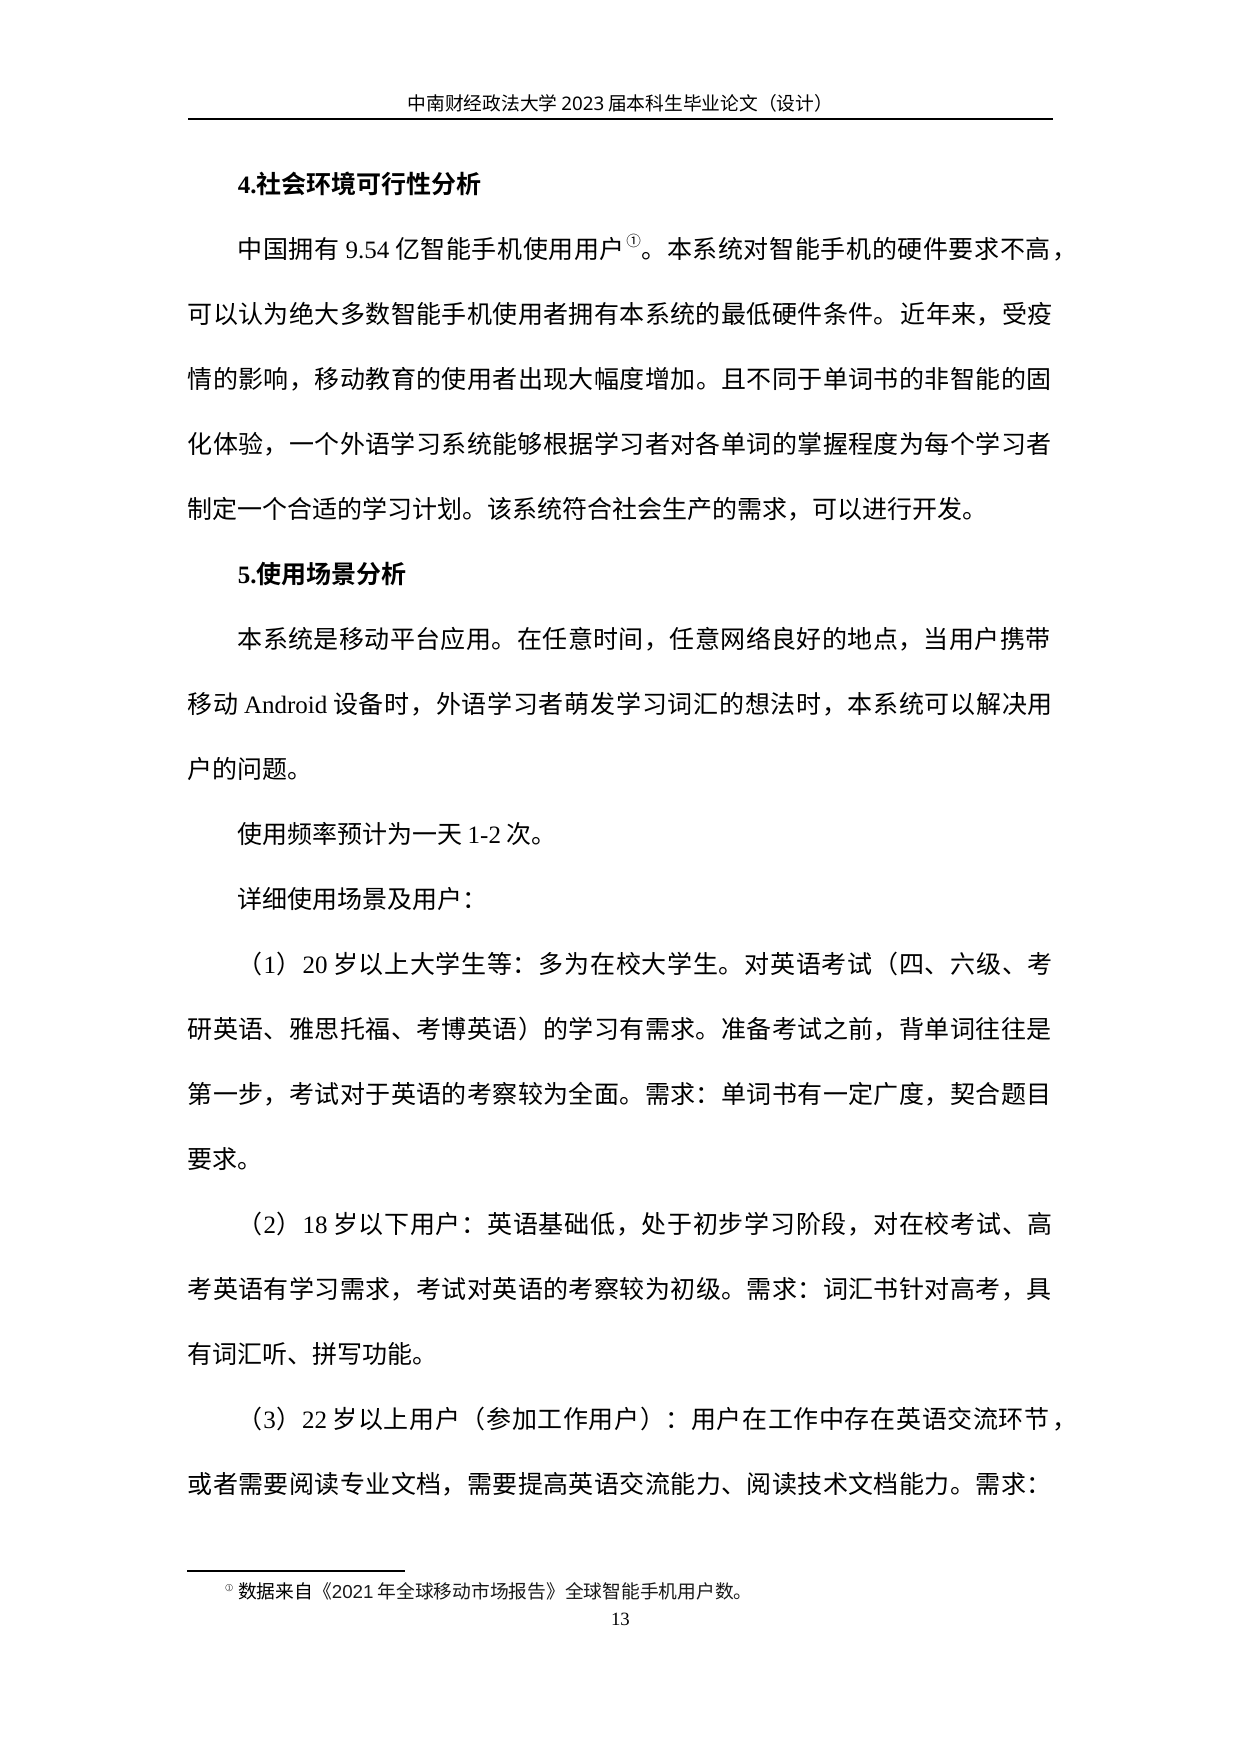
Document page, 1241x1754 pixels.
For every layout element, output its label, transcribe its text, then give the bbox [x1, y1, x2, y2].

text 详细使用场景及用户： [187, 865, 1053, 930]
text （1）20岁以上大学生等：多为在校大学生。对英语考试（四、六级、考研英语、雅思托福、考博英语）的学习有需求。准备考试之前，背单词往往是第一步，考试对于英语的考察较为全面。需求：单词书有一定广度，契合题目要求。 [187, 930, 1053, 1190]
text 4.社会环境可行性分析 [187, 150, 1053, 215]
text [187, 1385, 1053, 1515]
text 本系统是移动平台应用。在任意时间，任意网络良好的地点，当用户携带移动Android设备时，外语学习者萌发学习词汇的想法时，本系统可以解决用户的问题。 [187, 605, 1053, 800]
text 5.使用场景分析 [187, 540, 1053, 605]
text 使用频率预计为一天1-2次。 [187, 800, 1053, 865]
text 中国拥有9.54亿智能手机使用用户。本系统对智能手机的硬件要求不高，可以认为绝大多数智能手机使用者拥有本系统的最低硬件条件。近年来，受疫情的影响，移动教育的使用者出现大幅度增加。且不同于单词书的非智能的固化体验，一个外语学习系统能够根据学习者对各单词的掌握程度为每个学习者制定一个合适的学习计划。该系统符合社会生产的需求，可以进行开发。 [187, 215, 1053, 540]
text （2）18岁以下用户：英语基础低，处于初步学习阶段，对在校考试、高考英语有学习需求，考试对英语的考察较为初级。需求：词汇书针对高考，具有词汇听、拼写功能。 [187, 1190, 1053, 1385]
